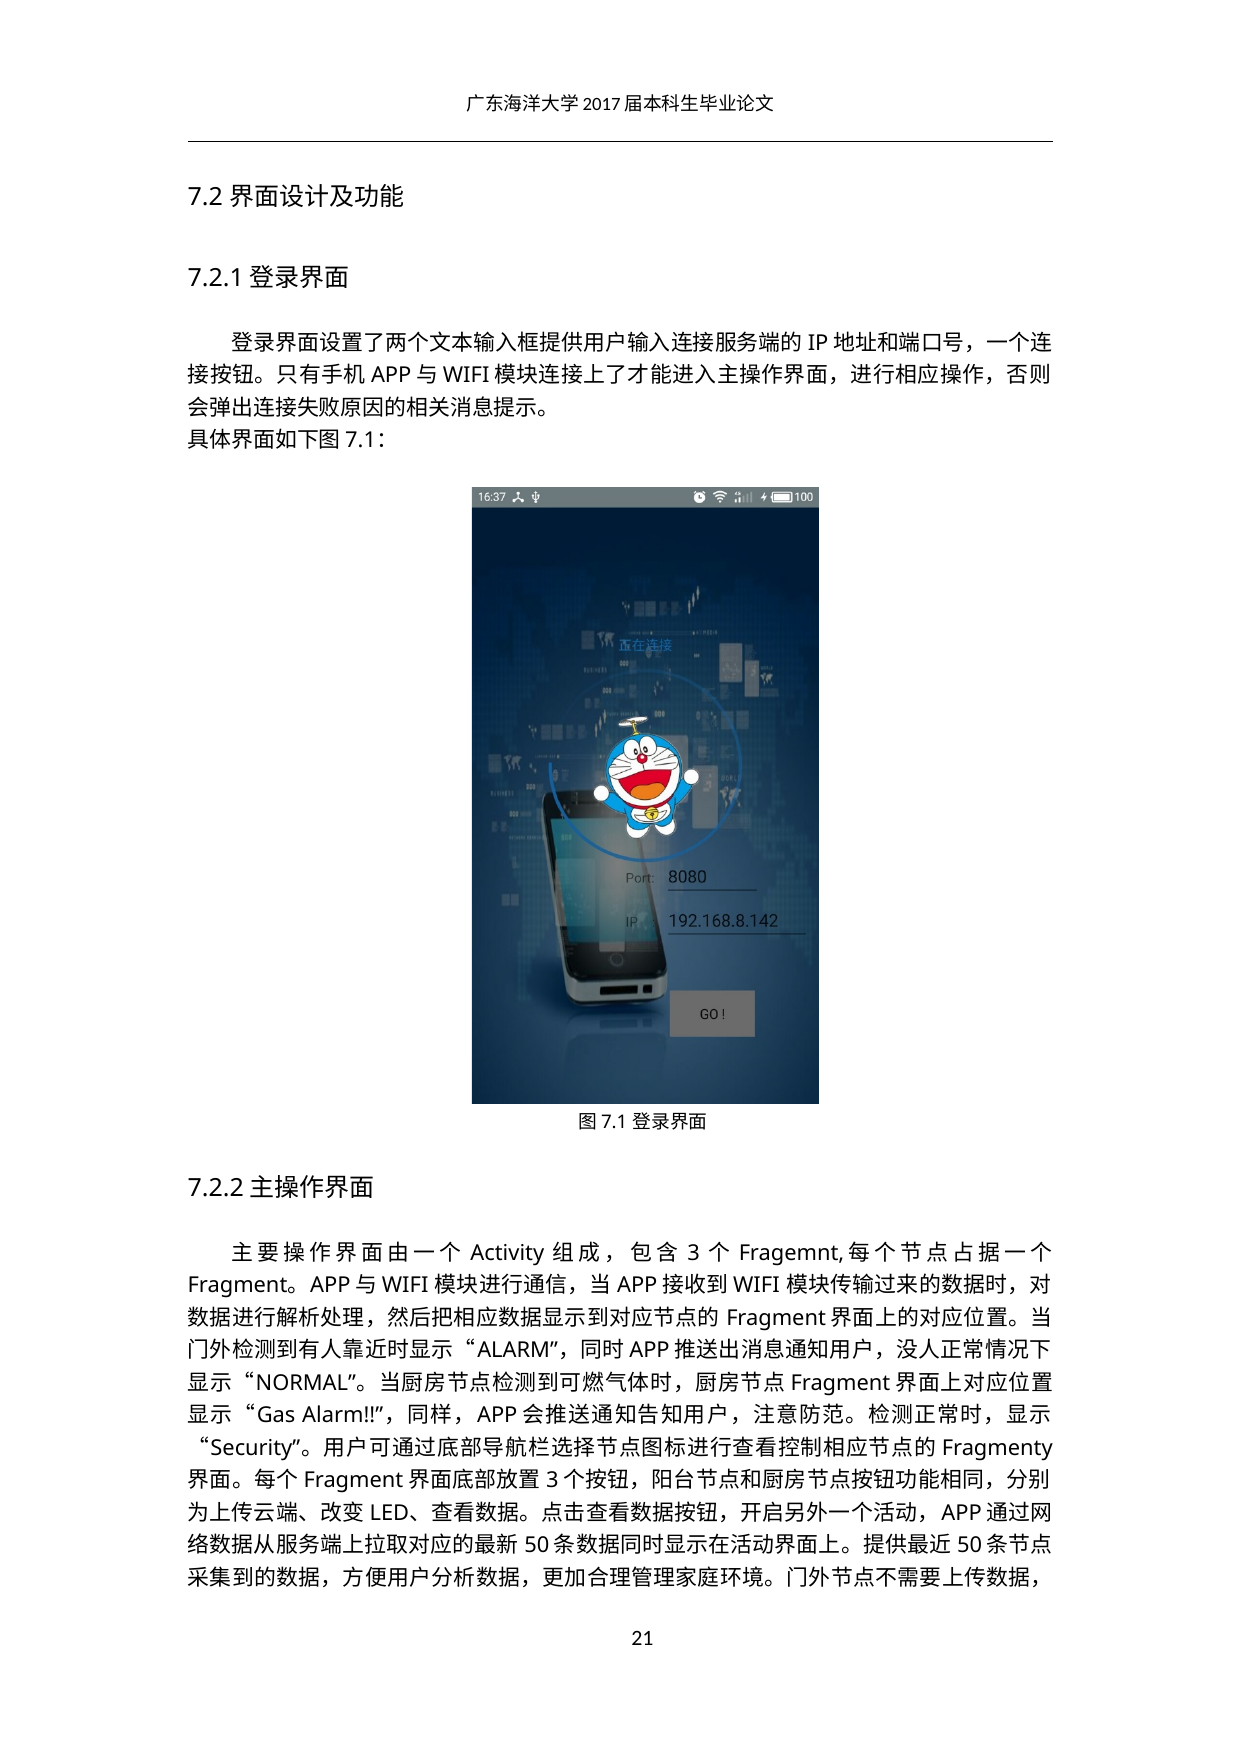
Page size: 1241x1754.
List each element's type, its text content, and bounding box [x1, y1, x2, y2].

text 具体界面如下图7.1： [187, 422, 1053, 454]
text 登录界面设置了两个文本输入框提供用户输入连接服务端的IP地址和端口号，一个连接按钮。只有手机APP与WIFI模块连接上了才能进入主操作界面，进行相应操作，否则会弹出连接失败原因的相关消息提示。 [187, 324, 1053, 422]
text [187, 1234, 1053, 1592]
subtitle 7.2 界面设计及功能 [187, 162, 1053, 227]
text 图7.1 登录界面 [187, 1104, 1053, 1137]
subtitle 7.2.1登录界面 [187, 243, 1053, 308]
subtitle 7.2.2主操作界面 [187, 1153, 1053, 1218]
picture [471, 487, 819, 1104]
